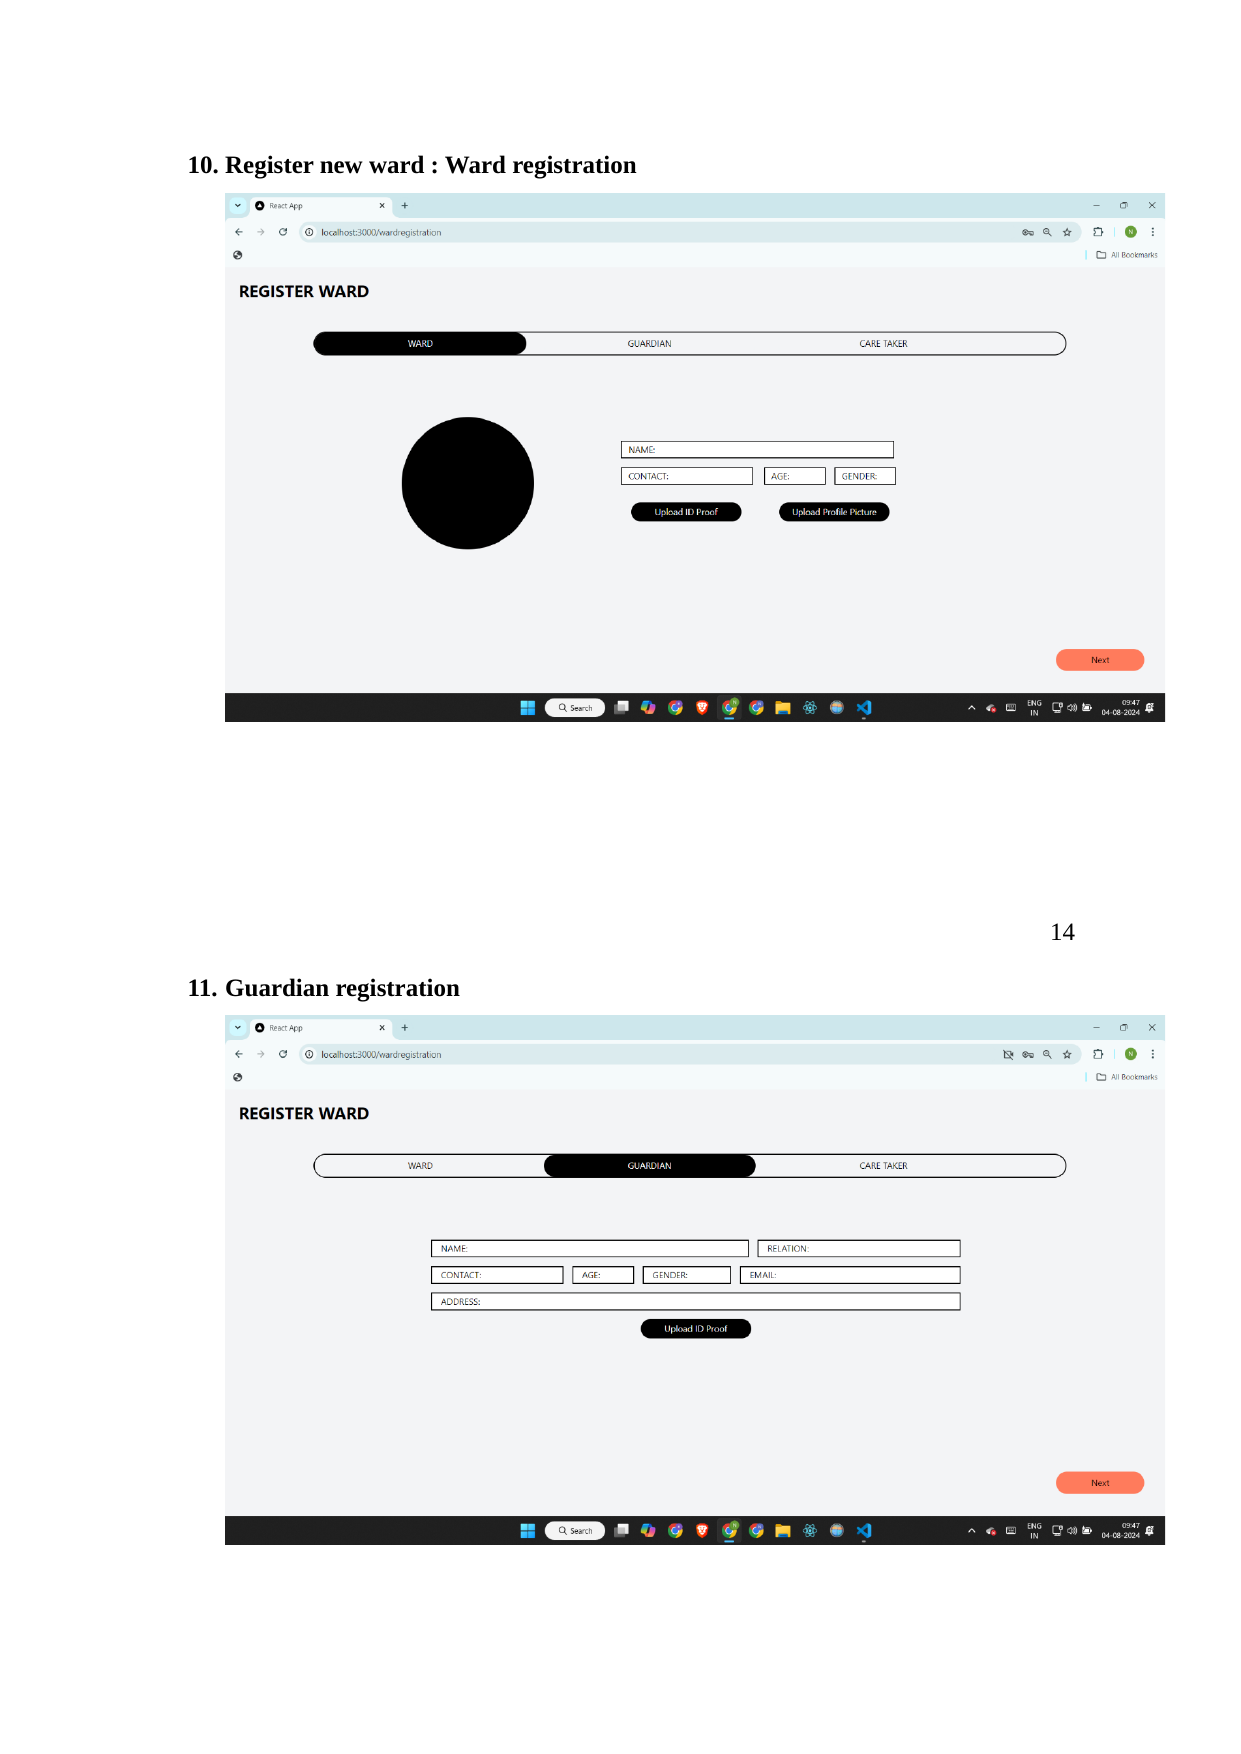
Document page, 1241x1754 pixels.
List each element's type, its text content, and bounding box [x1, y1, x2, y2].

list Guardian registration [187, 973, 1090, 1001]
text 14 [150, 917, 1090, 946]
picture [225, 193, 1166, 722]
list Register new ward : Ward registration [187, 150, 1090, 179]
picture [225, 1015, 1166, 1545]
